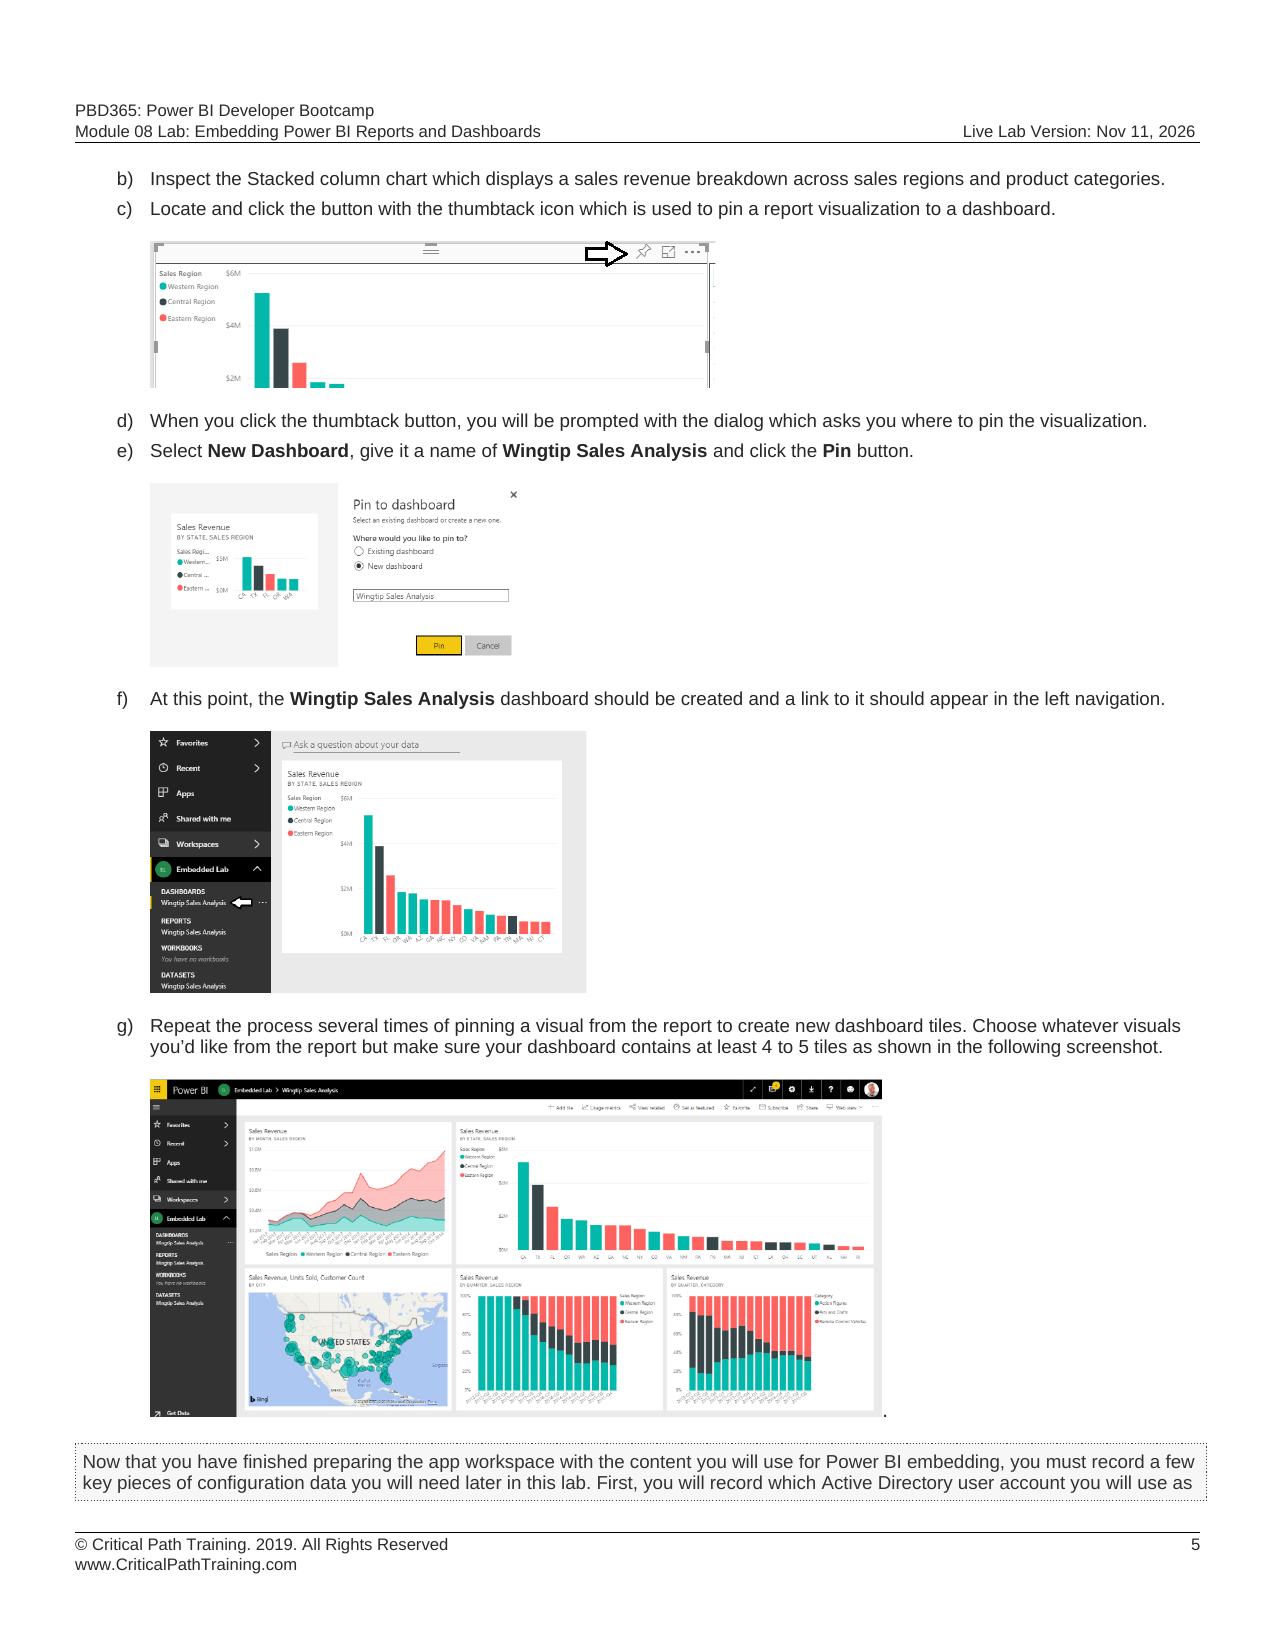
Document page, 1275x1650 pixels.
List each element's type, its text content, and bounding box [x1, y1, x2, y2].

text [75, 1443, 1207, 1501]
picture [150, 731, 587, 993]
list Locate and click the button with the thumbtack icon which is used to pin a report visualization to a dashboard. [117, 198, 1200, 219]
text At this point, the Wingtip Sales Analysis dashboard should be created and a link to it should appear in the left navigation. [117, 688, 1200, 710]
list Inspect the Stacked column chart which displays a sales revenue breakdown across sales regions and product categories. [117, 168, 1200, 189]
picture [150, 1079, 882, 1417]
picture [150, 483, 527, 667]
text When you click the thumbtack button, you will be prompted with the dialog which asks you where to pin the visualization. [117, 410, 1200, 431]
text Select New Dashboard, give it a name of Wingtip Sales Analysis and click the Pin button. [117, 440, 1200, 461]
text Repeat the process several times of pinning a visual from the report to create new dashboard tiles. Choose whatever visuals you’d like from the report but make sure your dashboard contains at least 4 to 5 tiles as shown in the following screenshot. [117, 1014, 1200, 1058]
picture [150, 241, 716, 388]
